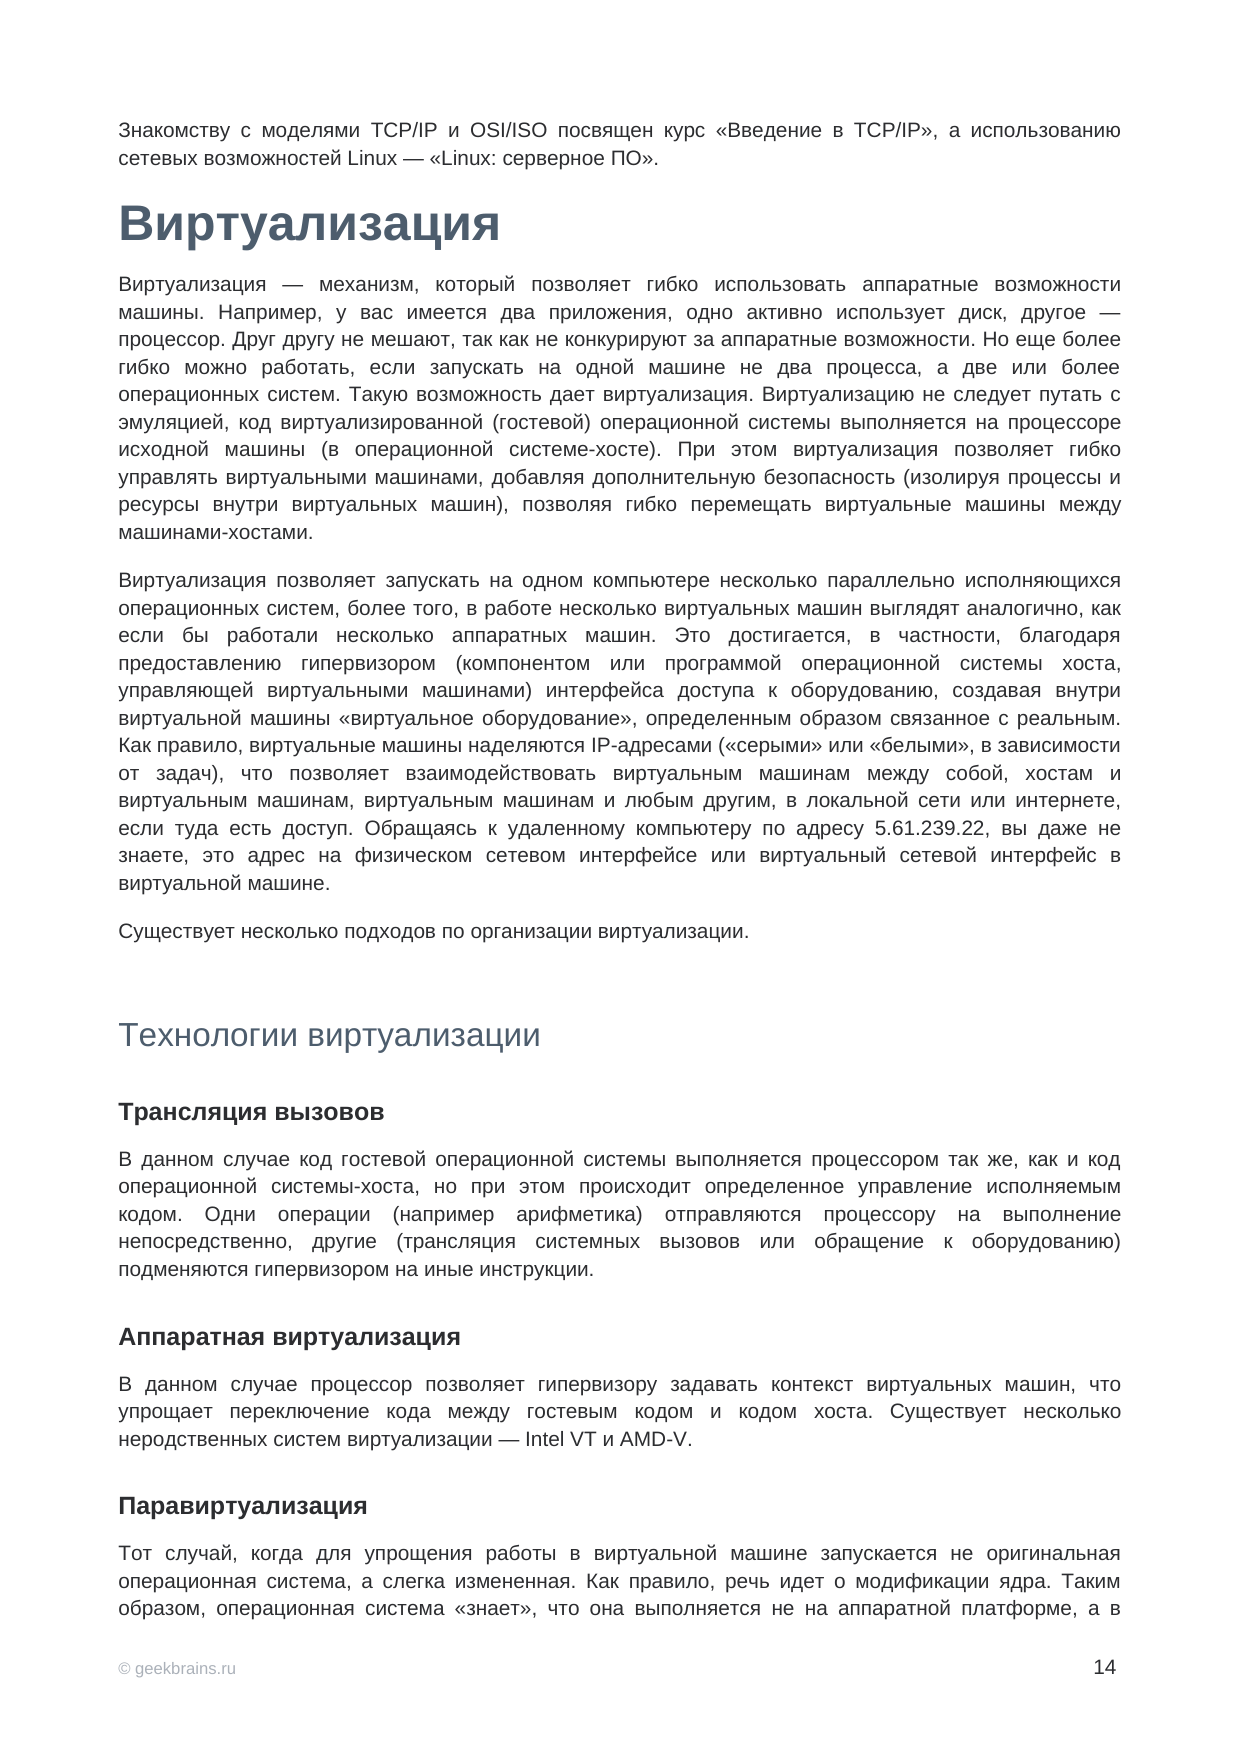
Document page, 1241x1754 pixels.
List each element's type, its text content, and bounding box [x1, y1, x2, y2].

text В данном случае код гостевой операционной системы выполняется процессором так же, как и код операционной системы-хоста, но при этом происходит определенное управление исполняемым кодом. Одни операции (например арифметика) отправляются процессору на выполнение непосредственно, другие (трансляция системных вызовов или обращение к оборудованию) подменяются гипервизором на иные инструкции. [118, 1147, 1122, 1281]
text В данном случае процессор позволяет гипервизору задавать контекст виртуальных машин, что упрощает переключение кода между гостевым кодом и кодом хоста. Существует несколько неродственных систем виртуализации — Intel VT и AMD-V. [118, 1371, 1122, 1450]
subtitle Технологии виртуализации [118, 1016, 1122, 1054]
text Существует несколько подходов по организации виртуализации. [118, 919, 1122, 943]
text Виртуализация — механизм, который позволяет гибко использовать аппаратные возможности машины. Например, у вас имеется два приложения, одно активно использует диск, другое — процессор. Друг другу не мешают, так как не конкурируют за аппаратные возможности. Но еще более гибко можно работать, если запускать на одной машине не два процесса, а две или более операционных систем. Такую возможность дает виртуализация. Виртуализацию не следует путать с эмуляцией, код виртуализированной (гостевой) операционной системы выполняется на процессоре исходной машины (в операционной системе-хосте). При этом виртуализация позволяет гибко управлять виртуальными машинами, добавляя дополнительную безопасность (изолируя процессы и ресурсы внутри виртуальных машин), позволяя гибко перемещать виртуальные машины между машинами-хостами. [118, 272, 1122, 544]
text Знакомству с моделями TCP/IP и OSI/ISO посвящен курс «Введение в TCP/IP», а использованию сетевых возможностей Linux — «Linux: серверное ПО». [118, 118, 1122, 169]
subtitle Аппаратная виртуализация [118, 1322, 1122, 1351]
text Виртуализация позволяет запускать на одном компьютере несколько параллельно исполняющихся операционных систем, более того, в работе несколько виртуальных машин выглядят аналогично, как если бы работали несколько аппаратных машин. Это достигается, в частности, благодаря предоставлению гипервизором (компонентом или программой операционной системы хоста, управляющей виртуальными машинами) интерфейса доступа к оборудованию, создавая внутри виртуальной машины «виртуальное оборудование», определенным образом связанное с реальным. Как правило, виртуальные машины наделяются IP-адресами («серыми» или «белыми», в зависимости от задач), что позволяет взаимодействовать виртуальным машинам между собой, хостам и виртуальным машинам, виртуальным машинам и любым другим, в локальной сети или интернете, если туда есть доступ. Обращаясь к удаленному компьютеру по адресу 5.61.239.22, вы даже не знаете, это адрес на физическом сетевом интерфейсе или виртуальный сетевой интерфейс в виртуальной машине. [118, 568, 1122, 894]
subtitle Трансляция вызовов [118, 1097, 1122, 1126]
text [118, 1541, 1122, 1620]
subtitle Паравиртуализация [118, 1491, 1122, 1520]
subtitle Виртуализация [118, 194, 1122, 251]
